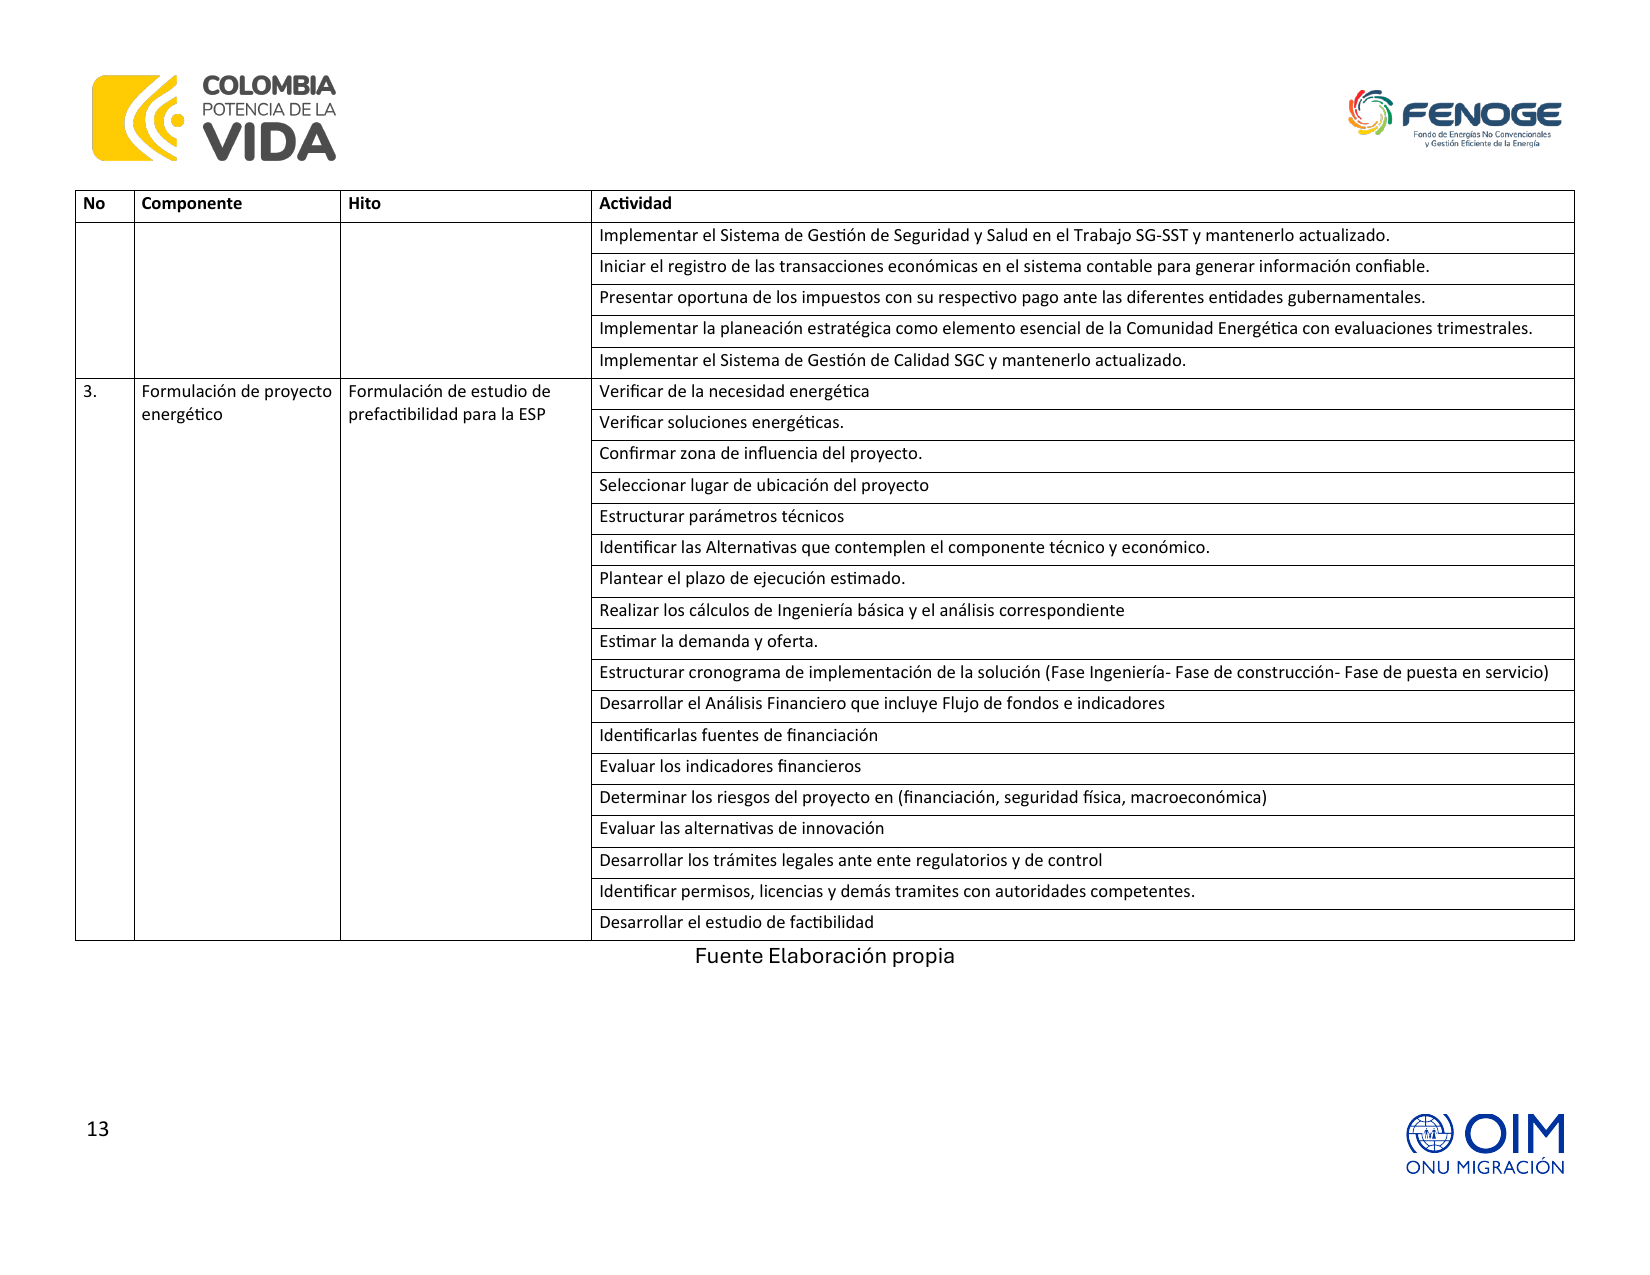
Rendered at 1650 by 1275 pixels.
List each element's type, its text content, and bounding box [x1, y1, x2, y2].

table_cell Identificar permisos, licencias y demás tramites con autoridades competentes. [592, 879, 1574, 909]
picture [86, 73, 342, 163]
table_cell Formulación de proyecto energético [135, 379, 340, 940]
table_cell Desarrollar el Análisis Financiero que incluye Flujo de fondos e indicadores [592, 691, 1574, 722]
picture [1347, 88, 1564, 148]
table_cell 3. [76, 379, 134, 940]
table_cell Estructurar parámetros técnicos [592, 504, 1574, 534]
picture [1406, 1114, 1564, 1174]
text Fuente Elaboración propia [75, 941, 1575, 969]
table_cell Realizar los cálculos de Ingeniería básica y el análisis correspondiente [592, 598, 1574, 628]
table_cell Verificar soluciones energéticas. [592, 410, 1574, 440]
table_cell Implementar el Sistema de Gestión de Seguridad y Salud en el Trabajo SG-SST y mantenerlo actualizado. [592, 223, 1574, 253]
table_cell Plantear el plazo de ejecución estimado. [592, 566, 1574, 597]
table_cell Evaluar las alternativas de innovación [592, 816, 1574, 847]
table_cell Verificar de la necesidad energética [592, 379, 1574, 409]
table_cell Estimar la demanda y oferta. [592, 629, 1574, 659]
table_cell Implementar el Sistema de Gestión de Calidad SGC y mantenerlo actualizado. [592, 348, 1574, 378]
table_cell Desarrollar los trámites legales ante ente regulatorios y de control [592, 848, 1574, 878]
table_cell Desarrollar el estudio de factibilidad [592, 910, 1574, 940]
table_cell Presentar oportuna de los impuestos con su respectivo pago ante las diferentes entidades gubernamentales. [592, 285, 1574, 315]
table_header Componente [135, 191, 340, 222]
table_cell Identificar las Alternativas que contemplen el componente técnico y económico. [592, 535, 1574, 565]
table_cell Formulación de estudio de prefactibilidad para la ESP [341, 379, 591, 940]
table_cell Seleccionar lugar de ubicación del proyecto [592, 473, 1574, 503]
table_header Actividad [592, 191, 1574, 222]
table_cell Evaluar los indicadores financieros [592, 754, 1574, 784]
table_header No [76, 191, 134, 222]
table_cell Estructurar cronograma de implementación de la solución (Fase Ingeniería- Fase de construcción- Fase de puesta en servicio) [592, 660, 1574, 690]
table_header Hito [341, 191, 591, 222]
table_cell Identificarlas fuentes de financiación [592, 723, 1574, 753]
table_cell Iniciar el registro de las transacciones económicas en el sistema contable para generar información confiable. [592, 254, 1574, 284]
table_cell Confirmar zona de influencia del proyecto. [592, 441, 1574, 472]
table_cell Determinar los riesgos del proyecto en (financiación, seguridad física, macroeconómica) [592, 785, 1574, 815]
table_cell Implementar la planeación estratégica como elemento esencial de la Comunidad Energética con evaluaciones trimestrales. [592, 316, 1574, 347]
